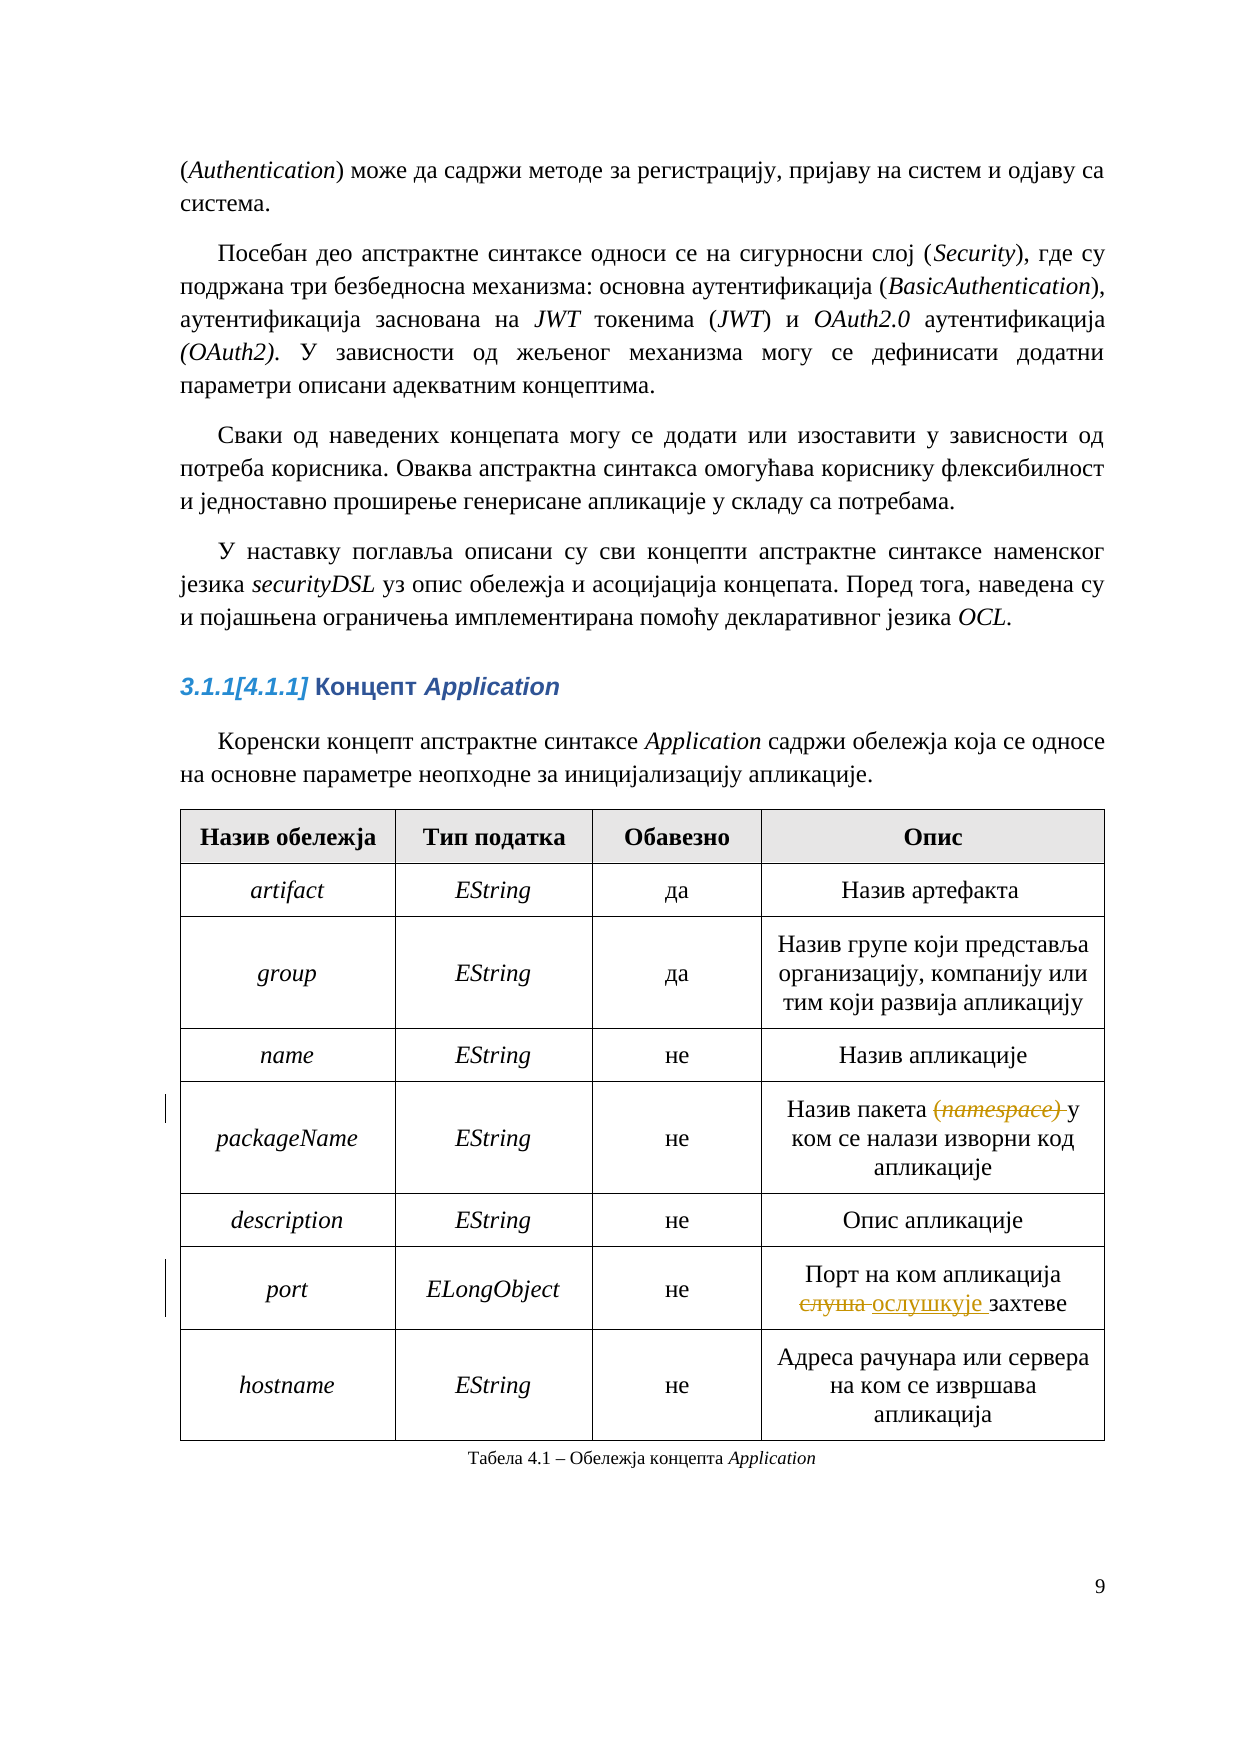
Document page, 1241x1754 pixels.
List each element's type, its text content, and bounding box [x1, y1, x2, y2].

table_cell Адреса рачунара или сервера на ком се извршава апликација [762, 1330, 1104, 1440]
table_cell hostname [181, 1330, 395, 1440]
table_cell Назив артефакта [762, 864, 1104, 916]
table_cell packageName [181, 1082, 395, 1192]
table_cell EString [396, 917, 592, 1027]
text Сваки од наведених концепата могу се додати или изоставити у зависности од потреба корисника. Оваква апстрактна синтакса омогућава кориснику флексибилност и једноставно проширење генерисане апликације у складу са потребама. [180, 420, 1105, 515]
table_cell да [593, 917, 761, 1027]
subtitle Концепт Application [180, 672, 1105, 701]
table_cell EString [396, 1082, 592, 1192]
text Табела 4.1 – Обележја концепта Application [180, 1447, 1105, 1469]
table_header Назив обележја [181, 810, 395, 862]
table_cell Назив апликације [762, 1029, 1104, 1081]
table_cell не [593, 1082, 761, 1192]
text У наставку поглавља описани су сви концепти апстрактне синтаксе наменског језика securityDSL уз опис обележја и асоцијација концепата. Поред тога, наведена су и појашњена ограничења имплементирана помоћу декларативног језика OCL. [180, 536, 1105, 631]
table_cell не [593, 1029, 761, 1081]
table_header Обавезно [593, 810, 761, 862]
table_cell EString [396, 1330, 592, 1440]
table_header Тип податка [396, 810, 592, 862]
table_cell Порт на ком апликација захтеве [762, 1247, 1104, 1329]
table_cell не [593, 1194, 761, 1246]
table_cell name [181, 1029, 395, 1081]
text Посебан део апстрактне синтаксе односи се на сигурносни слој (Security), где су подржана три безбедносна механизма: основна аутентификација (BasicAuthentication), аутентификација заснована на JWT токенима (JWT) и OAuth2.0 аутентификација (OAuth2). У зависности од жељеног механизма могу се дефинисати додатни параметри описани адекватним концептима. [180, 238, 1105, 399]
table_cell artifact [181, 864, 395, 916]
table_cell да [593, 864, 761, 916]
table_cell не [593, 1247, 761, 1329]
table_cell Назив пакета у ком се налази изворни код апликације [762, 1082, 1104, 1192]
table_cell EString [396, 1029, 592, 1081]
table_cell description [181, 1194, 395, 1246]
table_header Опис [762, 810, 1104, 862]
table_cell EString [396, 864, 592, 916]
table_cell ELongObject [396, 1247, 592, 1329]
table_cell port [181, 1247, 395, 1329]
table_cell Опис апликације [762, 1194, 1104, 1246]
table_cell не [593, 1330, 761, 1440]
text Коренски концепт апстрактне синтаксе Application садржи обележја која се односе на основне параметре неопходне за иницијализацију апликације. [180, 726, 1105, 788]
table_cell EString [396, 1194, 592, 1246]
table_cell Назив групе који представља организацију, компанију или тим који развија апликацију [762, 917, 1104, 1027]
table_cell group [181, 917, 395, 1027]
